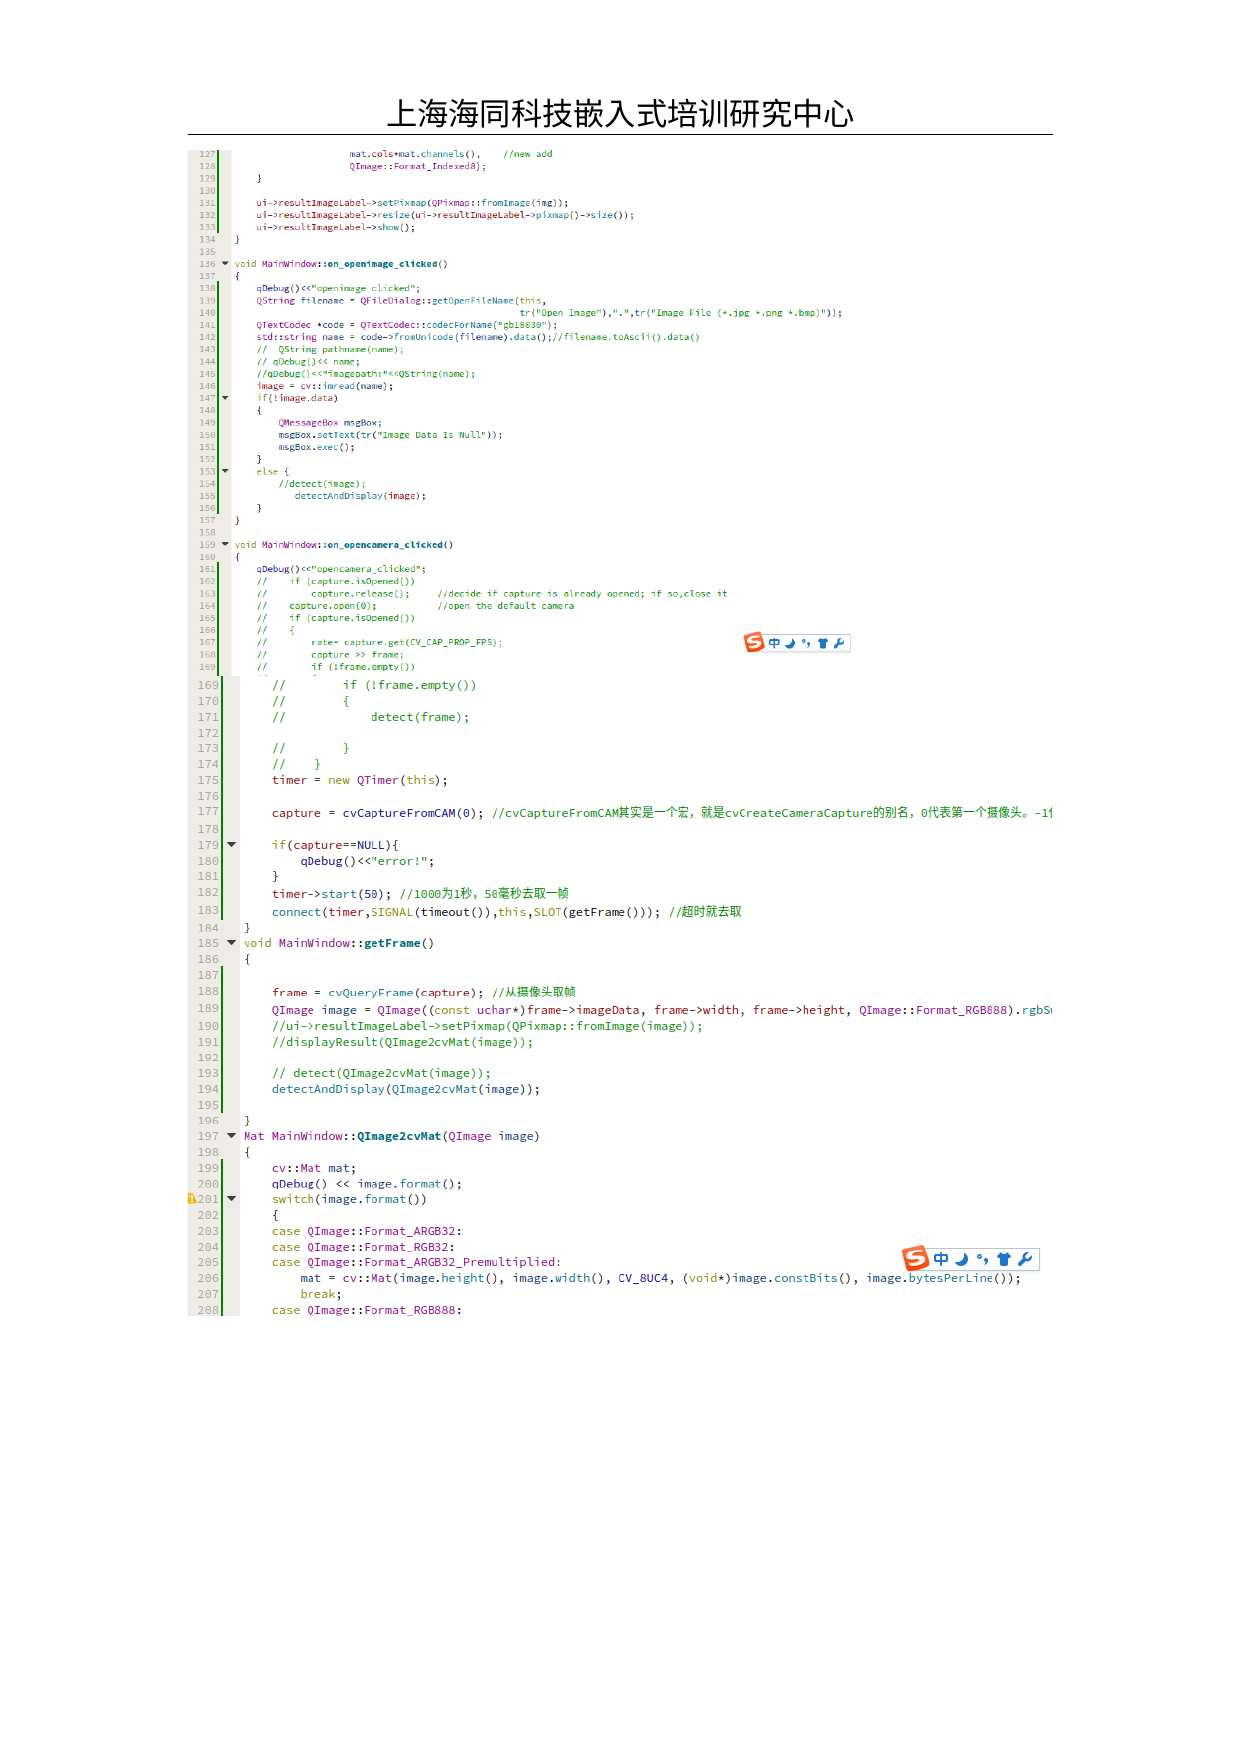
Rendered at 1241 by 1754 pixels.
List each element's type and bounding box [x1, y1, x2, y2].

picture [187, 150, 1053, 1316]
